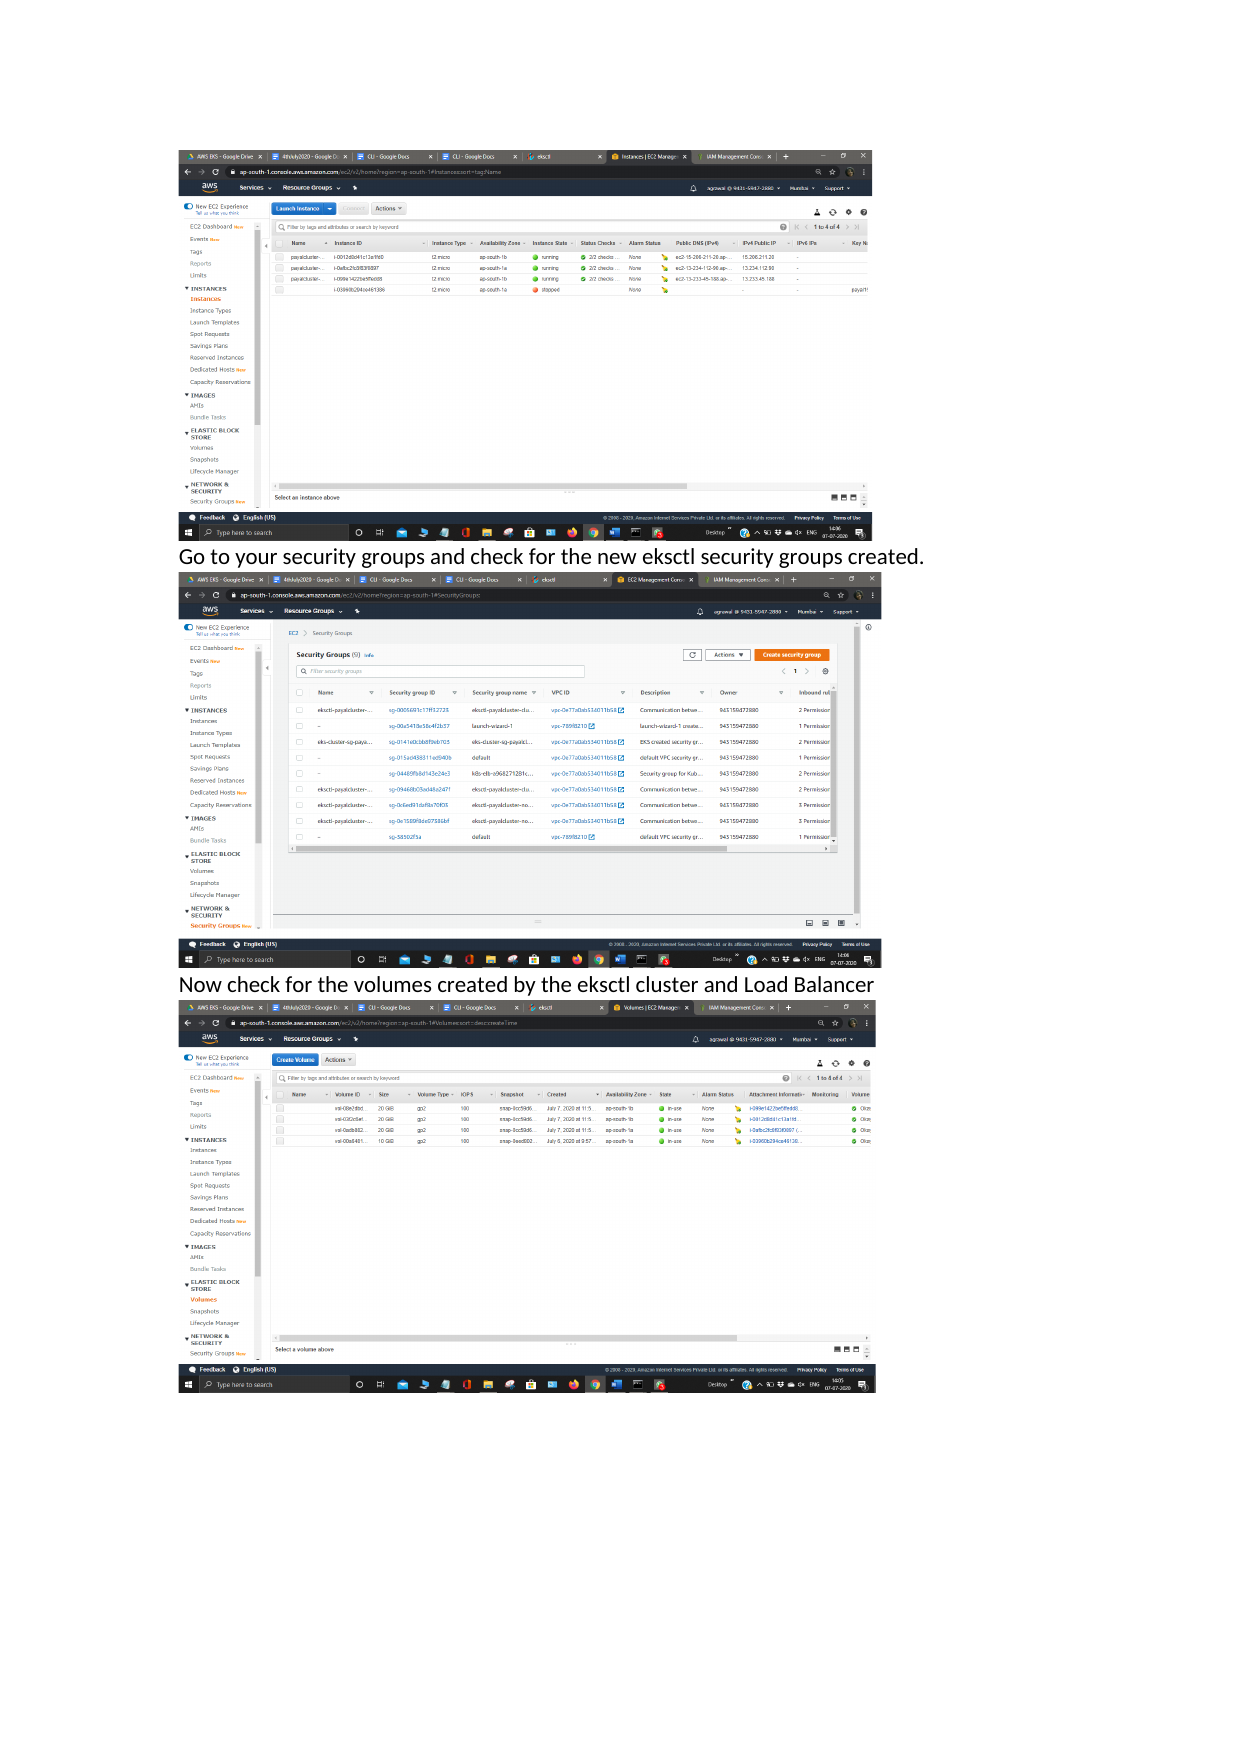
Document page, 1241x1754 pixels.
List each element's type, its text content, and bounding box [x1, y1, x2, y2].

picture [178, 572, 882, 968]
picture [178, 1000, 876, 1393]
list Now check for the volumes created by the eksctl cluster and Load Balancer [178, 970, 1090, 998]
list Go to your security groups and check for the new eksctl security groups created. [178, 542, 1090, 570]
picture [178, 150, 873, 541]
